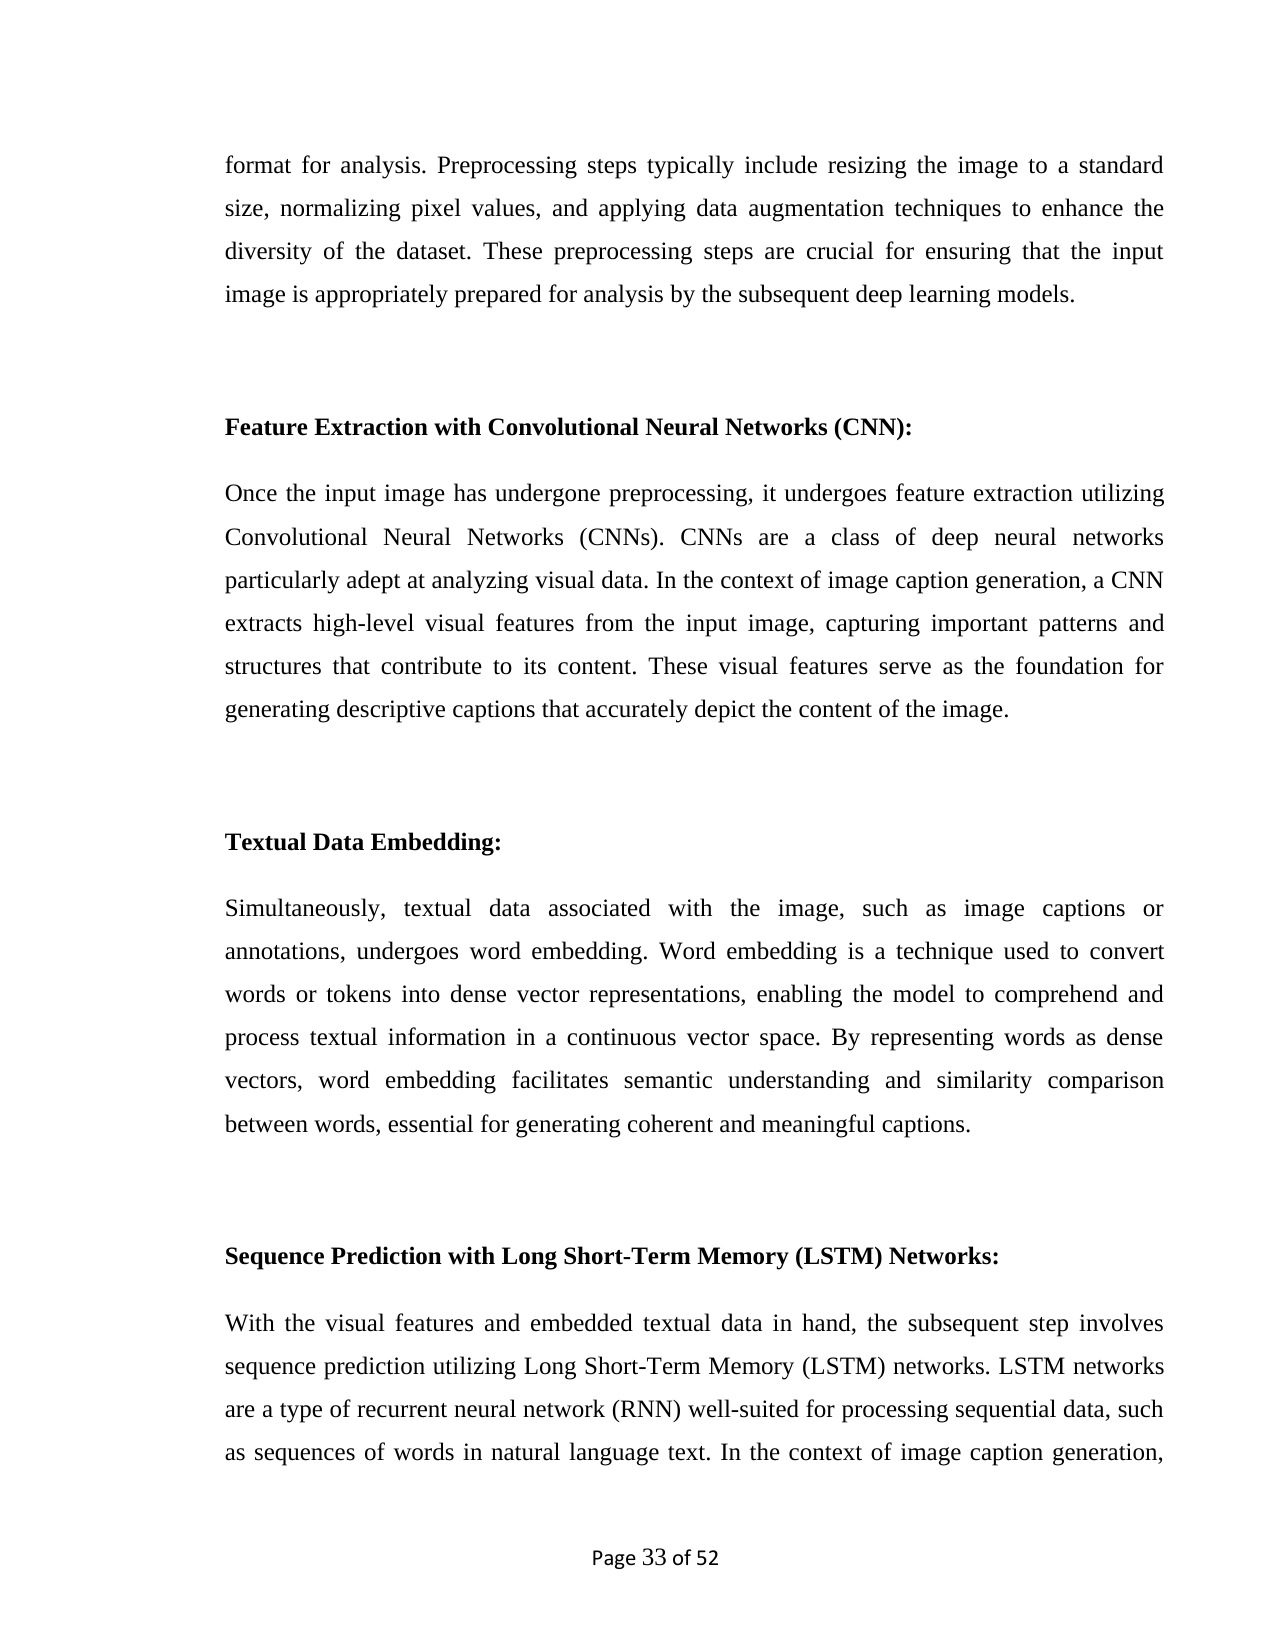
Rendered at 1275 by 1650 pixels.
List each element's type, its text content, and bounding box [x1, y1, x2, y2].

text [224, 1308, 1165, 1466]
text Simultaneously, textual data associated with the image, such as image captions or annotations, undergoes word embedding. Word embedding is a technique used to convert words or tokens into dense vector representations, enabling the model to comprehend and process textual information in a continuous vector space. By representing words as dense vectors, word embedding facilitates semantic understanding and similarity comparison between words, essential for generating coherent and meaningful captions. [224, 893, 1165, 1137]
text Once the input image has undergone preprocessing, it undergoes feature extraction utilizing Convolutional Neural Networks (CNNs). CNNs are a class of deep neural networks particularly adept at analyzing visual data. In the context of image caption generation, a CNN extracts high-level visual features from the input image, capturing important patterns and structures that contribute to its content. These visual features serve as the foundation for generating descriptive captions that accurately depict the content of the image. [224, 478, 1165, 723]
text Sequence Prediction with Long Short-Term Memory (LSTM) Networks: [224, 1241, 1165, 1270]
text Textual Data Embedding: [224, 827, 1165, 856]
text Feature Extraction with Convolutional Neural Networks (CNN): [224, 412, 1165, 441]
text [224, 150, 1165, 308]
